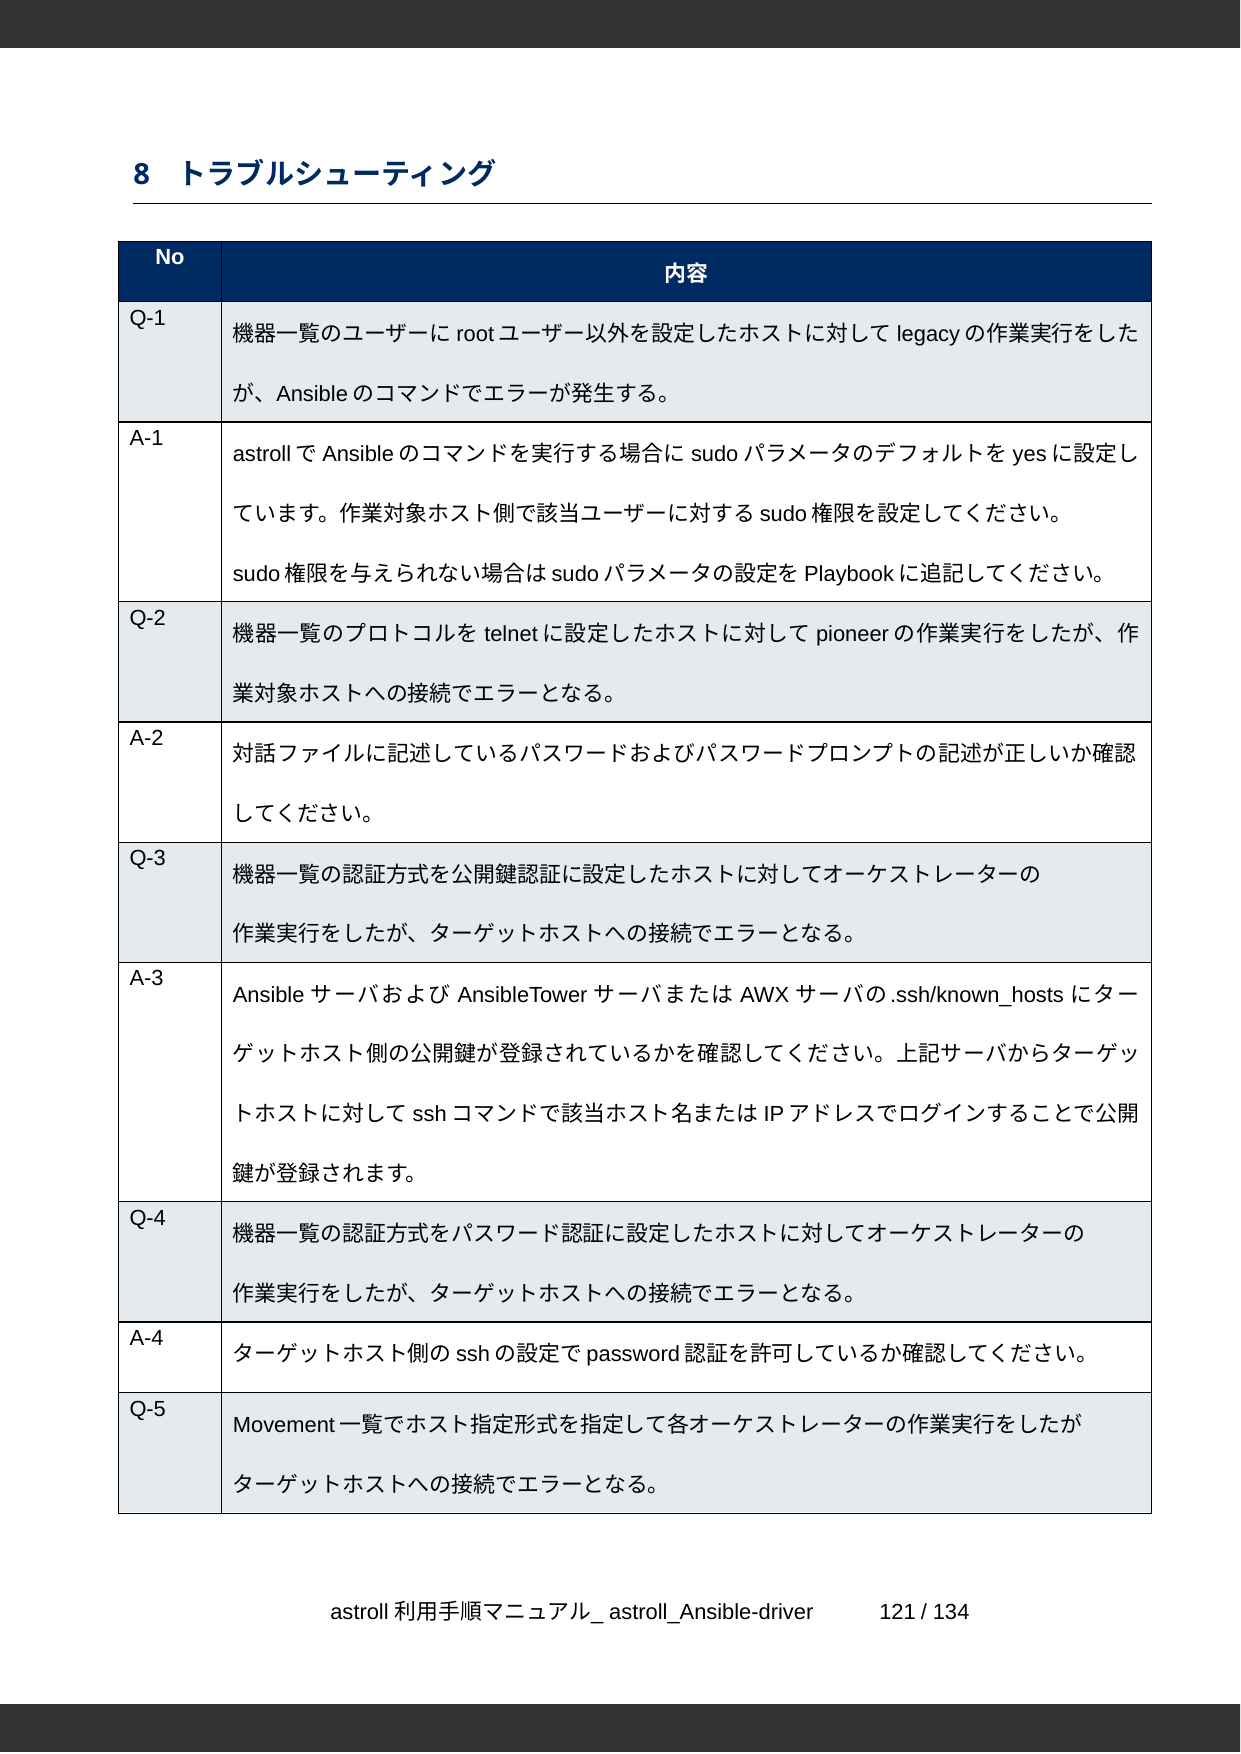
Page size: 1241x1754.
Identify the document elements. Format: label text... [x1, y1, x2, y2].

table_cell A-4 [119, 1323, 221, 1392]
table_cell 機器一覧のユーザーにrootユーザー以外を設定したホストに対してlegacyの作業実行をしたが、Ansibleのコマンドでエラーが発生する。 [222, 302, 1151, 421]
table_header No [119, 242, 221, 301]
table_cell 機器一覧の認証方式を公開鍵認証に設定したホストに対してオーケストレーターの 作業実行をしたが、ターゲットホストへの接続でエラーとなる。 [222, 843, 1151, 962]
table_cell A-3 [119, 963, 221, 1201]
table_cell A-1 [119, 423, 221, 601]
table_cell Q-5 [119, 1393, 221, 1512]
table_cell 機器一覧の認証方式をパスワード認証に設定したホストに対してオーケストレーターの 作業実行をしたが、ターゲットホストへの接続でエラーとなる。 [222, 1202, 1151, 1321]
table_cell A-2 [119, 723, 221, 842]
picture [0, 0, 1241, 48]
picture [0, 1704, 1241, 1752]
subtitle トラブルシューティング [133, 142, 1152, 203]
table_cell AnsibleサーバおよびAnsibleTowerサーバまたはAWXサーバの.ssh/known_hostsにターゲットホスト側の公開鍵が登録されているかを確認してください。上記サーバからターゲットホストに対してsshコマンドで該当ホスト名またはIPアドレスでログインすることで公開鍵が登録されます。 [222, 963, 1151, 1201]
table_cell Q-3 [119, 843, 221, 962]
table_cell astrollでAnsibleのコマンドを実行する場合にsudoパラメータのデフォルトをyesに設定しています。作業対象ホスト側で該当ユーザーに対するsudo権限を設定してください。 sudo権限を与えられない場合はsudoパラメータの設定をPlaybookに追記してください。 [222, 423, 1151, 601]
table_cell Movement一覧でホスト指定形式を指定して各オーケストレーターの作業実行をしたが ターゲットホストへの接続でエラーとなる。 [222, 1393, 1151, 1512]
table_cell ターゲットホスト側のsshの設定でpassword認証を許可しているか確認してください。 [222, 1323, 1151, 1392]
table_cell 機器一覧のプロトコルをtelnetに設定したホストに対してpioneerの作業実行をしたが、作業対象ホストへの接続でエラーとなる。 [222, 602, 1151, 721]
table_cell Q-4 [119, 1202, 221, 1321]
table_header 内容 [222, 242, 1151, 301]
table_cell Q-1 [119, 302, 221, 421]
table_cell 対話ファイルに記述しているパスワードおよびパスワードプロンプトの記述が正しいか確認してください。 [222, 723, 1151, 842]
table_cell Q-2 [119, 602, 221, 721]
